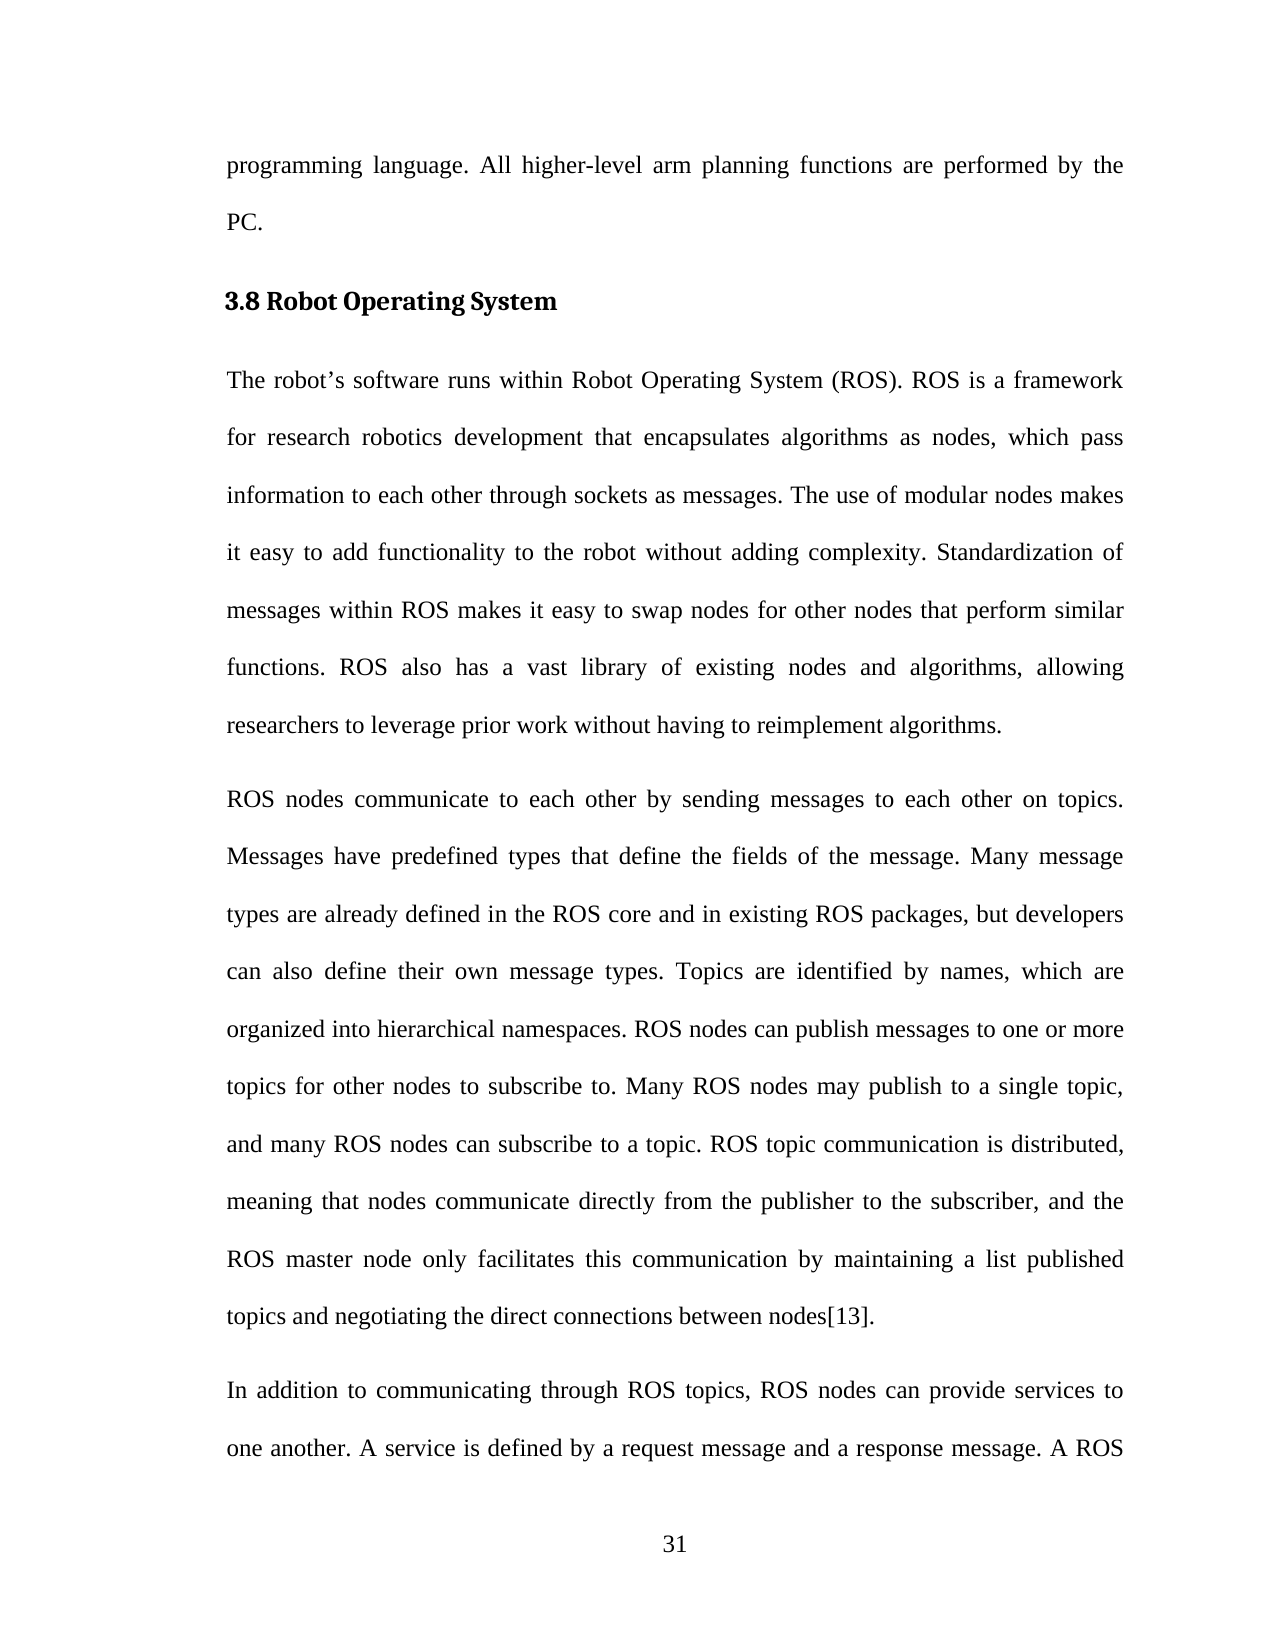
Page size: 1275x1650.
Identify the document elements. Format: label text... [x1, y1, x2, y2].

text ROS nodes communicate to each other by sending messages to each other on topics. Messages have predefined types that define the fields of the message. Many message types are already defined in the ROS core and in existing ROS packages, but developers can also define their own message types. Topics are identified by names, which are organized into hierarchical namespaces. ROS nodes can publish messages to one or more topics for other nodes to subscribe to. Many ROS nodes may publish to a single topic, and many ROS nodes can subscribe to a topic. ROS topic communication is distributed, meaning that nodes communicate directly from the publisher to the subscriber, and the ROS master node only facilitates this communication by maintaining a list published topics and negotiating the direct connections between nodes[13]. [226, 784, 1125, 1330]
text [226, 1376, 1125, 1462]
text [226, 150, 1125, 236]
text The robot’s software runs within Robot Operating System (ROS). ROS is a framework for research robotics development that encapsulates algorithms as nodes, which pass information to each other through sockets as messages. The use of modular nodes makes it easy to add functionality to the robot without adding complexity. Standardization of messages within ROS makes it easy to swap nodes for other nodes that perform similar functions. ROS also has a vast library of existing nodes and algorithms, allowing researchers to leverage prior work without having to reimplement algorithms. [226, 365, 1125, 738]
subtitle Robot Operating System [225, 286, 1125, 317]
